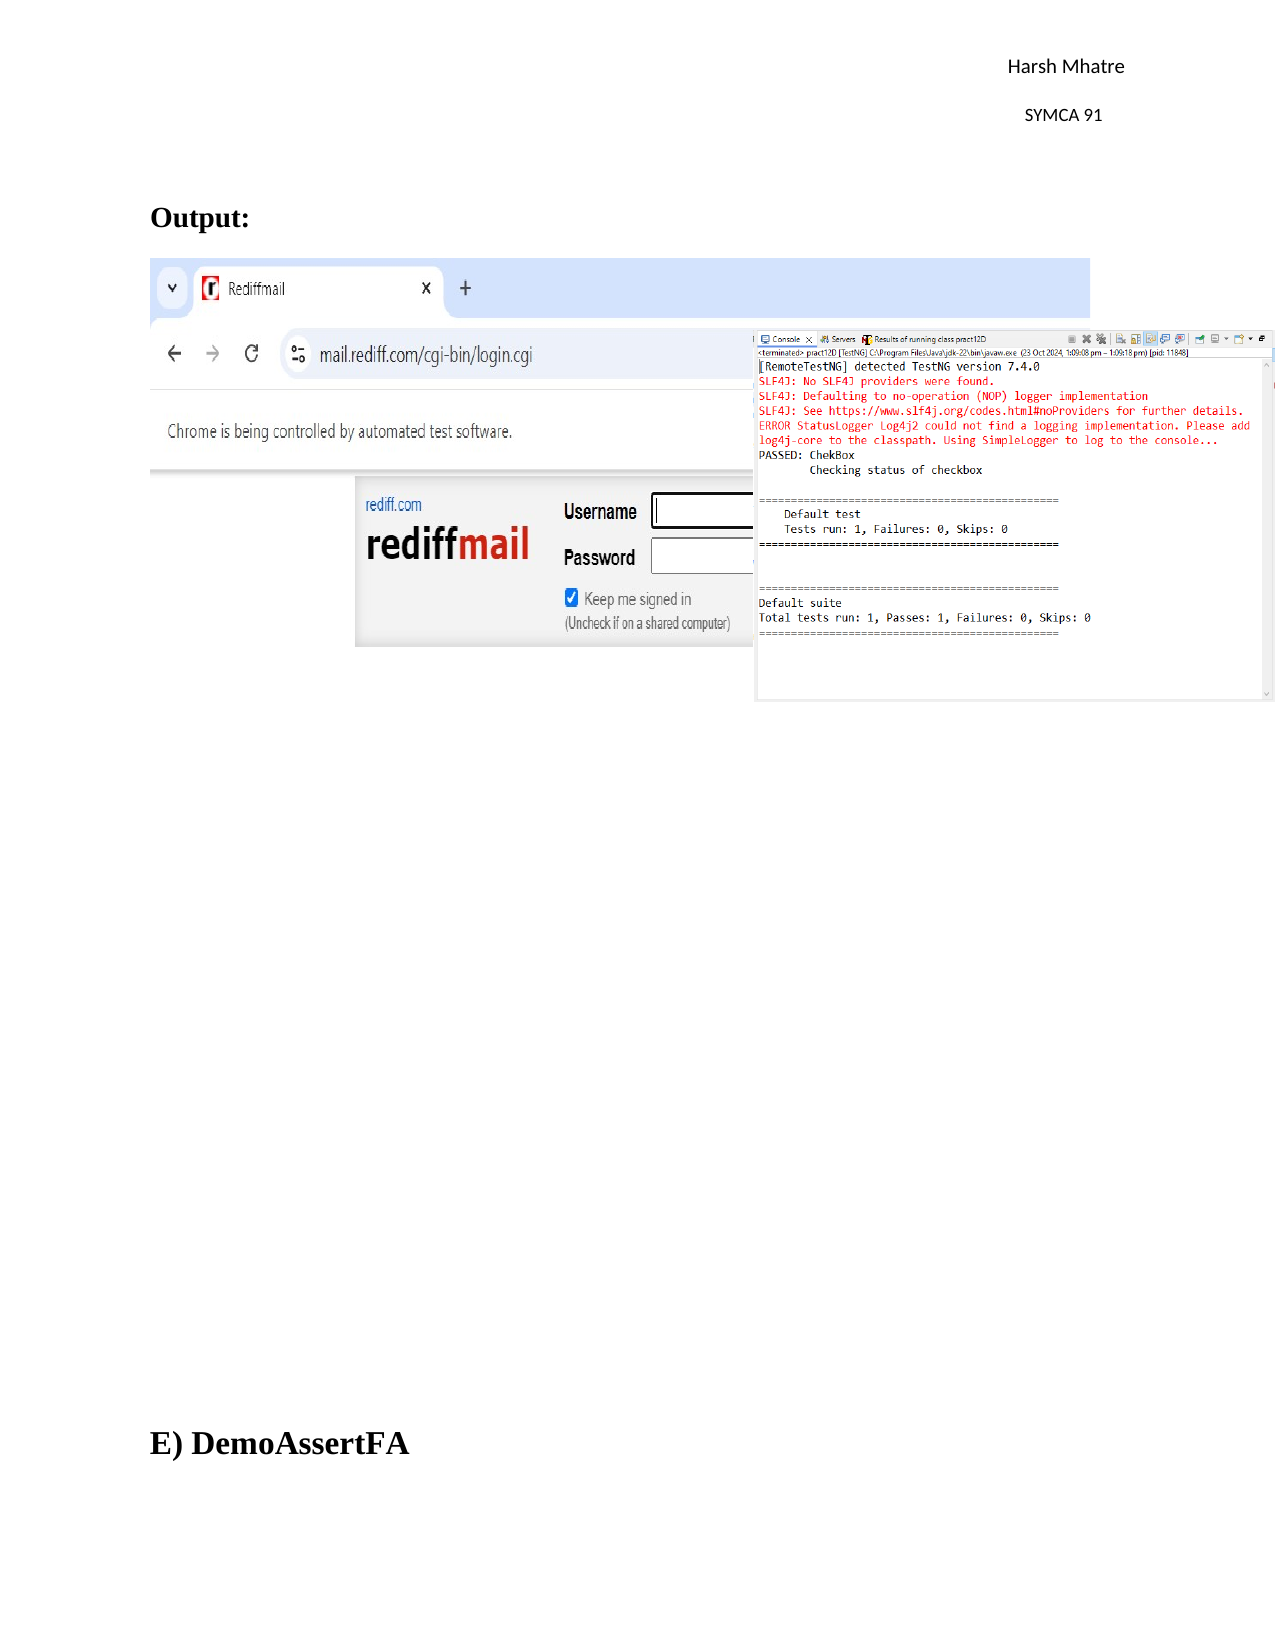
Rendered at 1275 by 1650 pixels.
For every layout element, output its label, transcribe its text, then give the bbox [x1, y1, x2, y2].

text Output: [150, 200, 1125, 233]
text E) DemoAssertFA [149, 1423, 1125, 1462]
picture [150, 258, 1275, 702]
